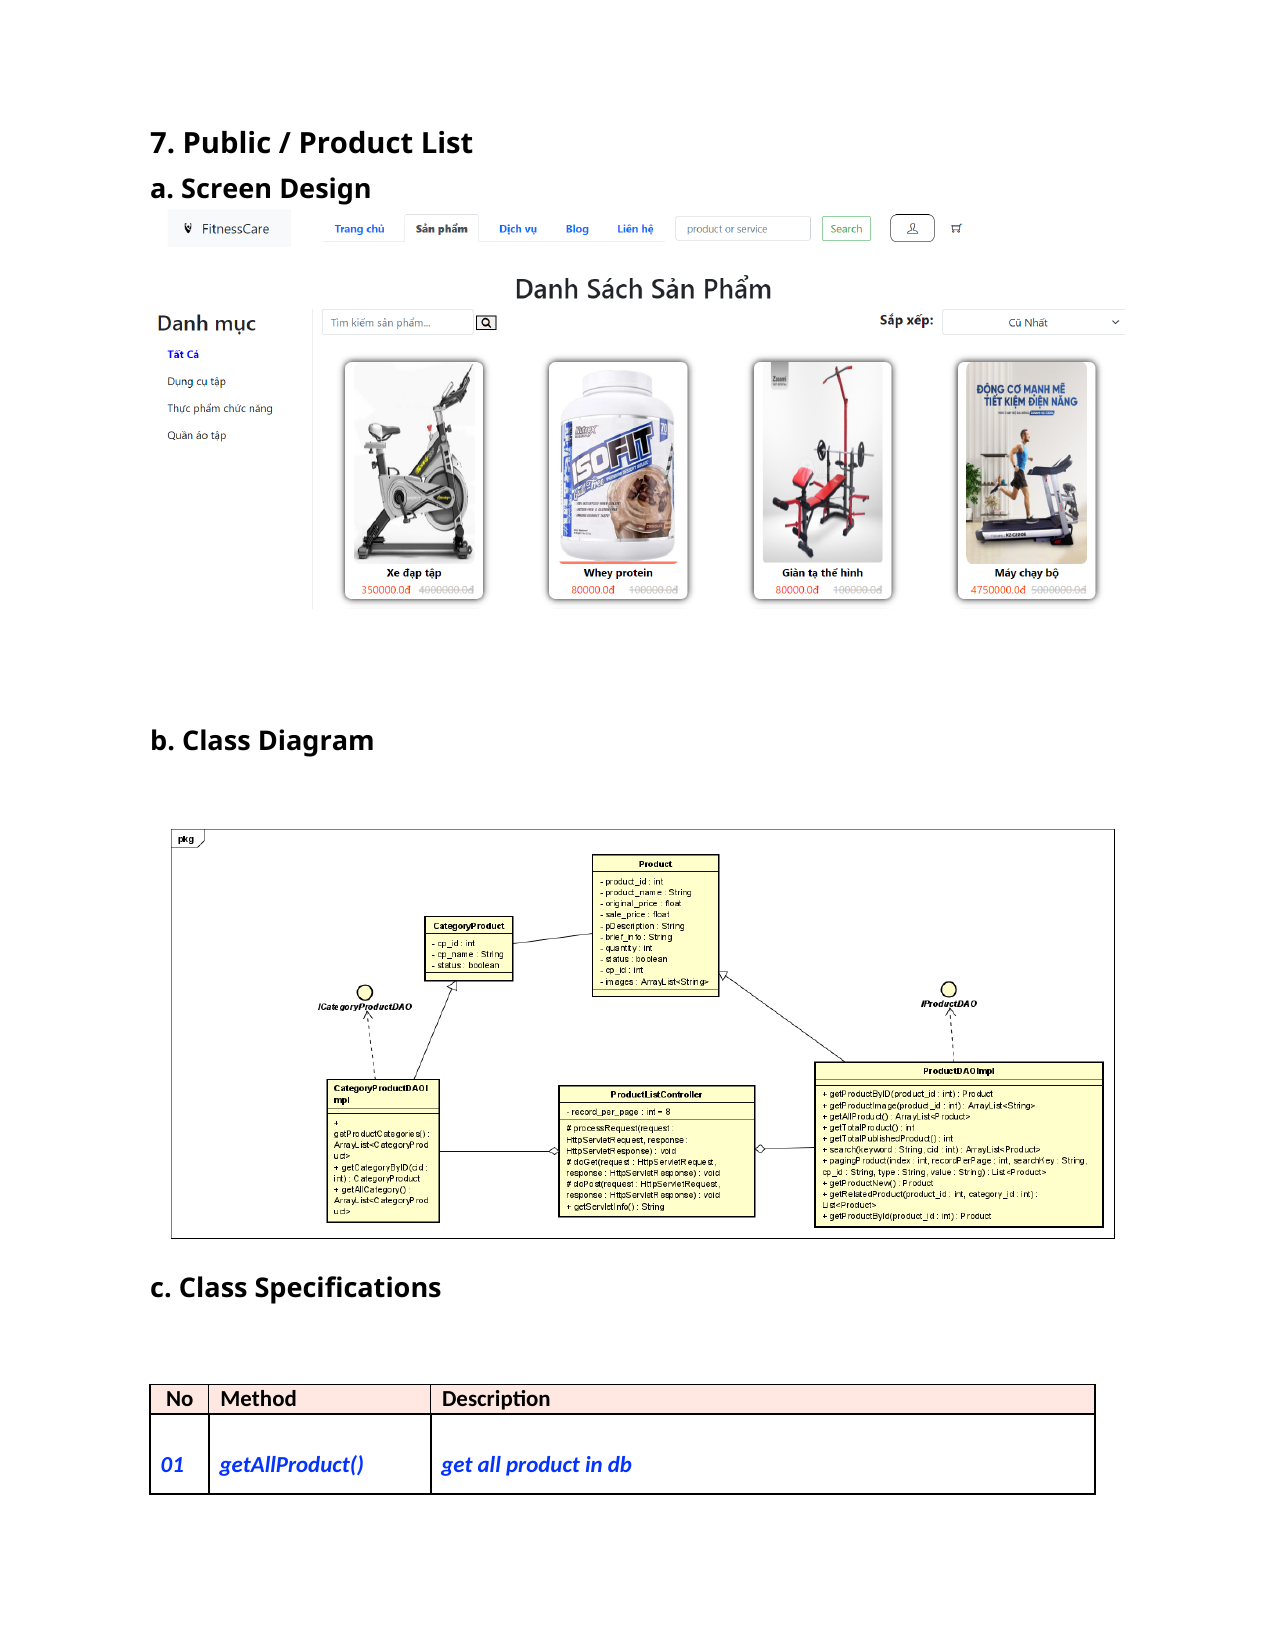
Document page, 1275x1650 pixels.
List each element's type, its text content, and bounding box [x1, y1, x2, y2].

table_header Method [209, 1385, 430, 1413]
subtitle c. Class Specifications [150, 1269, 1125, 1306]
table_cell getAllProduct() [210, 1415, 430, 1492]
table_header Description [431, 1385, 1094, 1413]
subtitle b. Class Diagram [150, 722, 1125, 758]
table_header No [151, 1385, 208, 1413]
subtitle 7. Public / Product List [150, 122, 1125, 162]
picture [150, 808, 1125, 1250]
table_cell get all product in db [432, 1415, 1094, 1492]
subtitle a. Screen Design [150, 169, 1125, 206]
table_cell 01 [151, 1415, 208, 1492]
picture [150, 209, 1125, 609]
